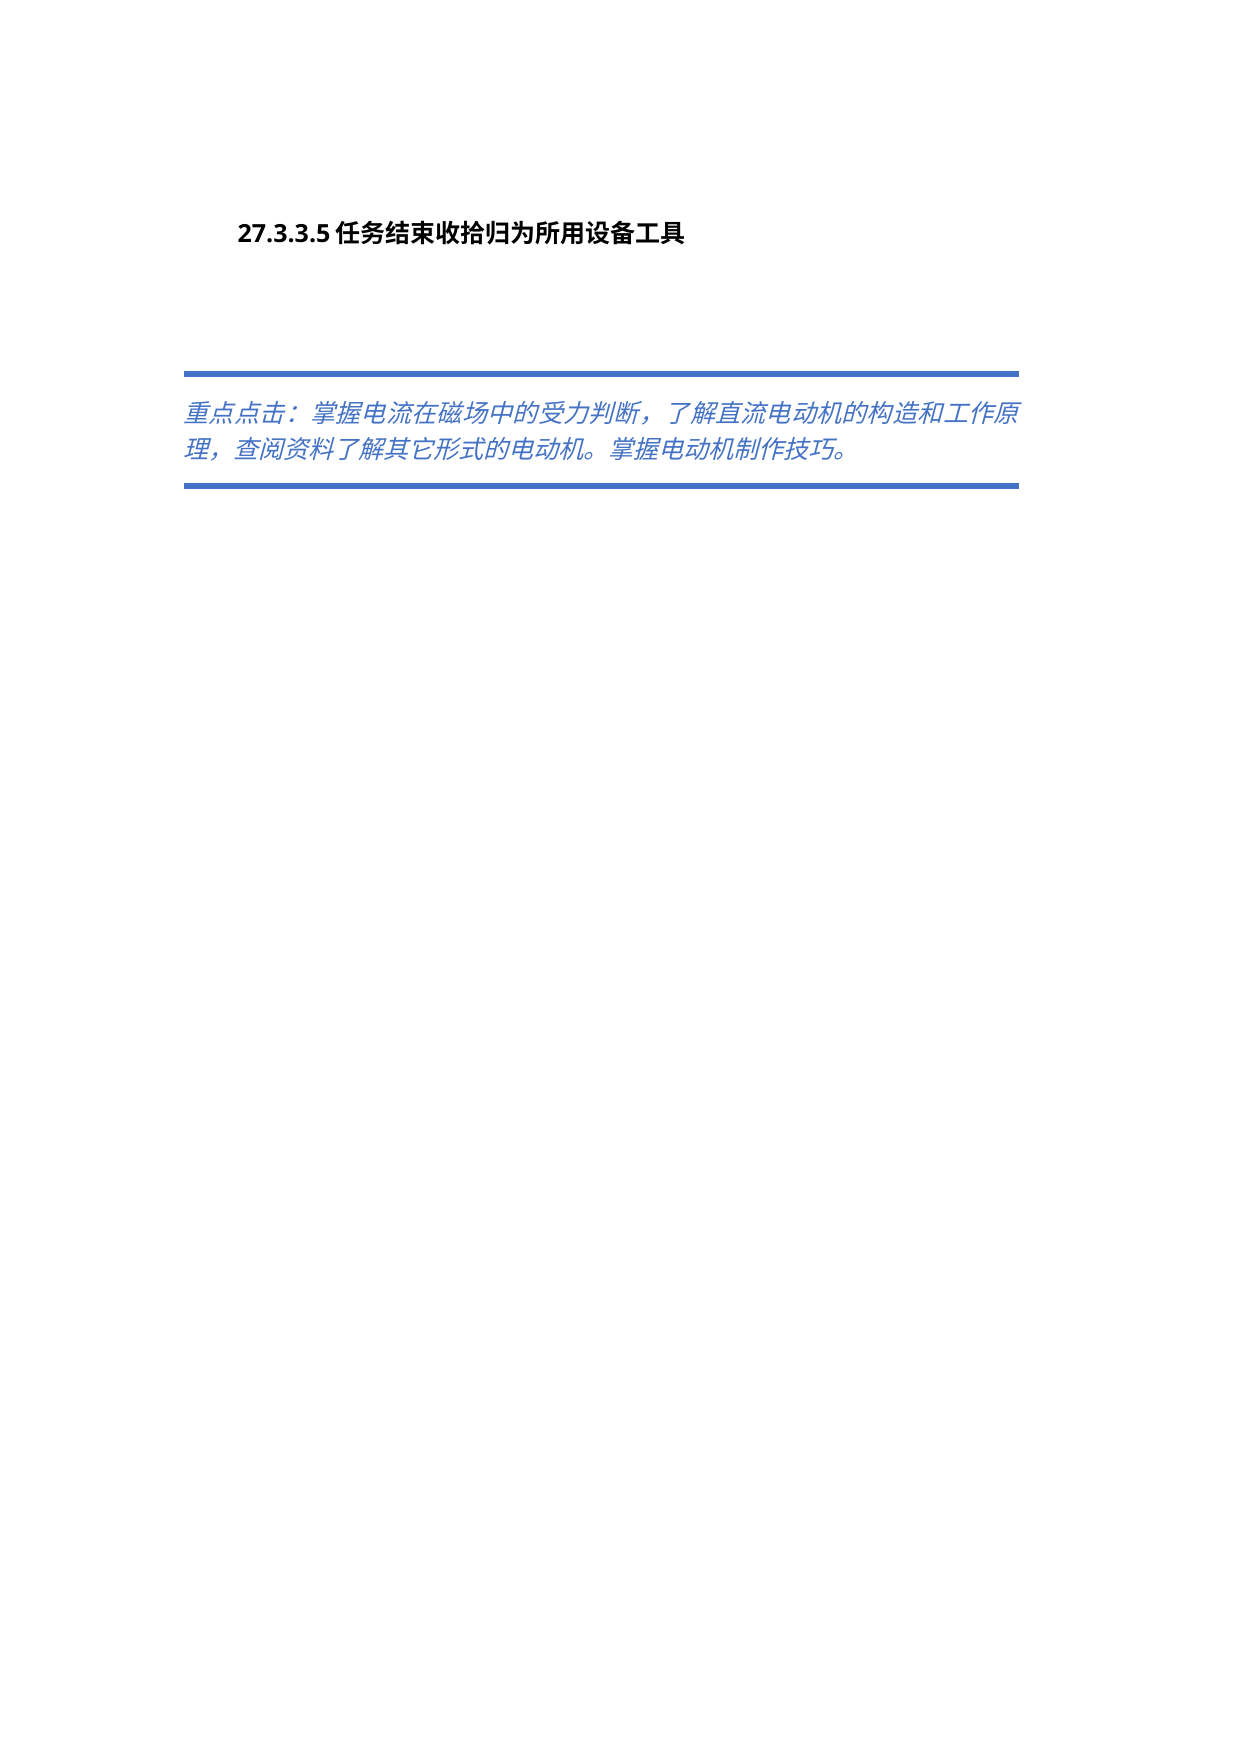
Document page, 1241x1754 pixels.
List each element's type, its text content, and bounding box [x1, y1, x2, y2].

text 27.3.3.5任务结束收拾归为所用设备工具 [187, 199, 1053, 264]
